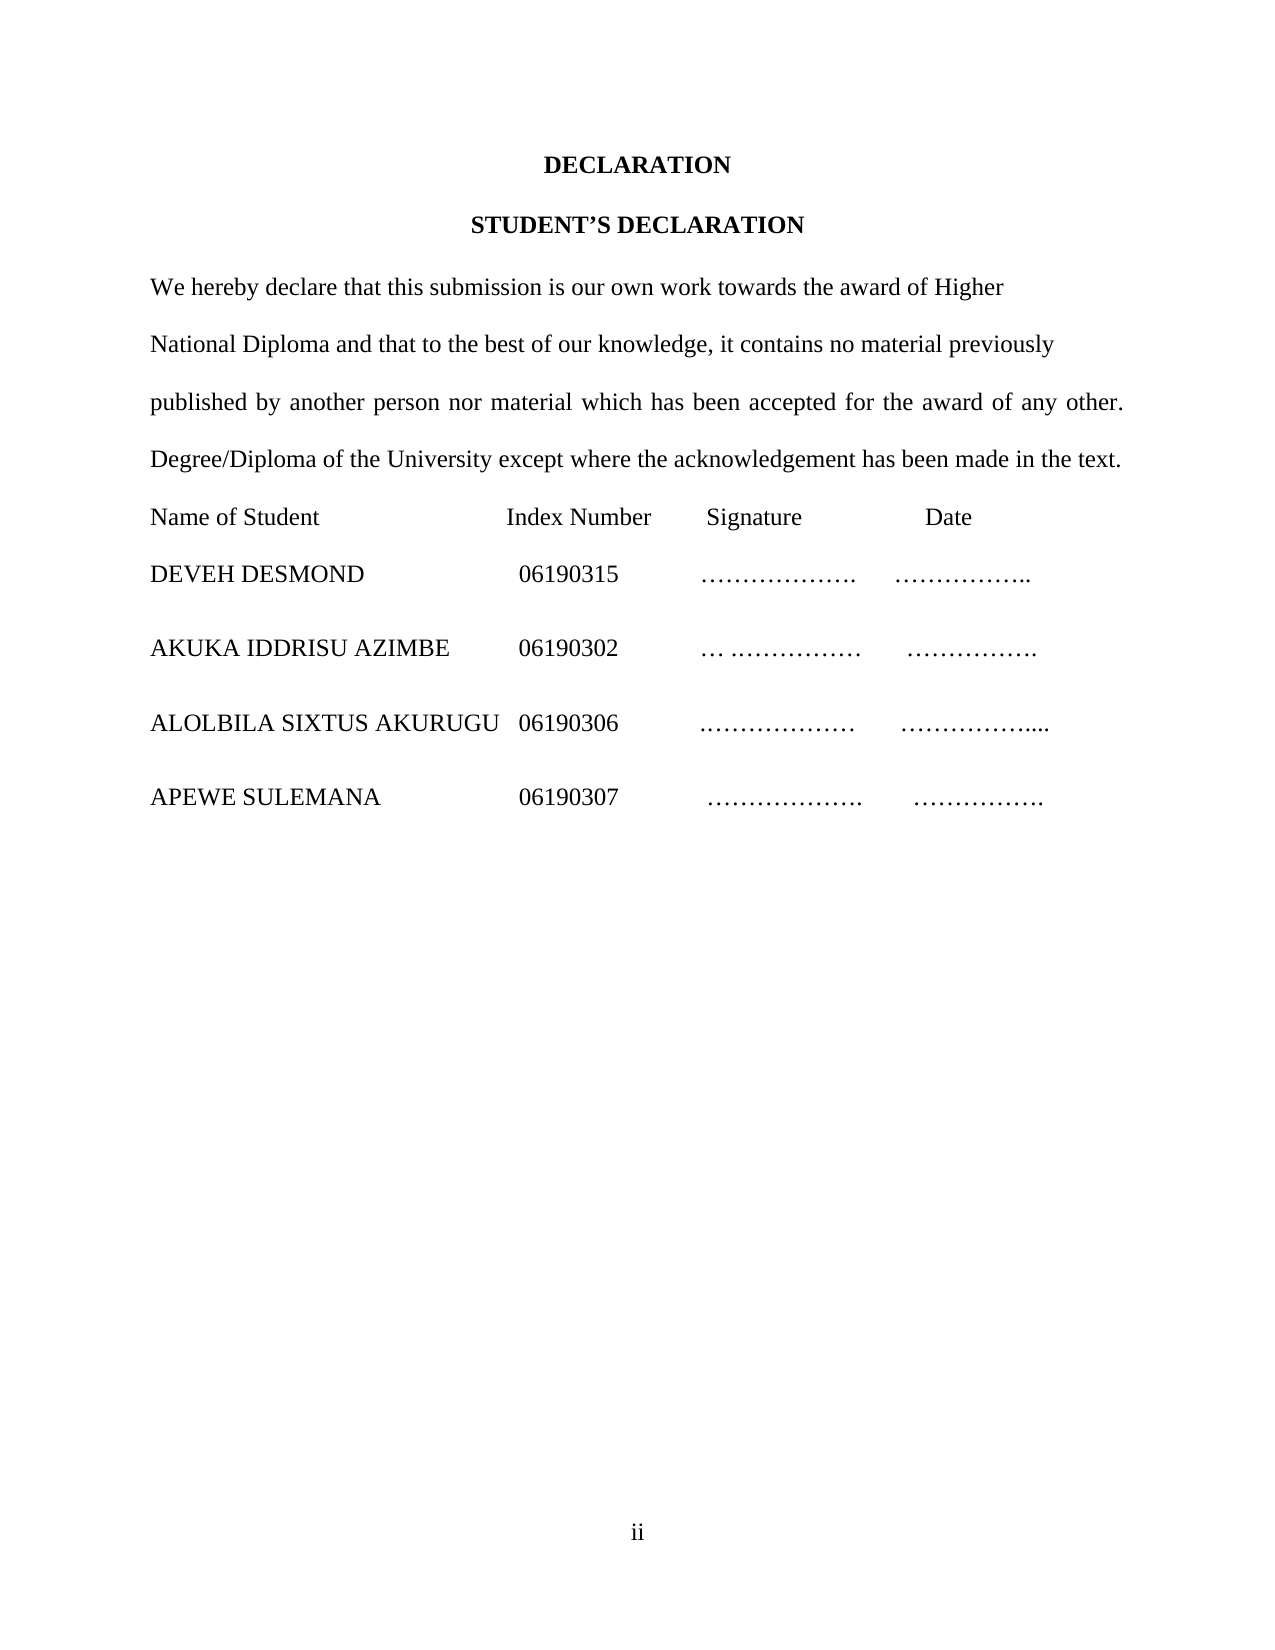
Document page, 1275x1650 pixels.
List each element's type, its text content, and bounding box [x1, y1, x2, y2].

text National Diploma and that to the best of our knowledge, it contains no material previously [150, 329, 1125, 358]
text published by another person nor material which has been accepted for the award of any other. Degree/Diploma of the University except where the acknowledgement has been made in the text. [150, 387, 1125, 473]
text DEVEH DESMOND 06190315 ………………. …………….. [150, 559, 1125, 588]
text We hereby declare that this submission is our own work towards the award of Higher [150, 272, 1125, 301]
subtitle STUDENT’S DECLARATION [150, 210, 1125, 239]
text ALOLBILA SIXTUS AKURUGU 06190306 .……………… …………….... [150, 708, 1125, 736]
text AKUKA IDDRISU AZIMBE 06190302 … .…………… ……………. [150, 633, 1125, 662]
text DECLARATION [150, 150, 1125, 179]
text Name of Student Index Number Signature Date [150, 502, 1125, 531]
text APEWE SULEMANA 06190307 ………………. ……………. [150, 782, 1125, 811]
